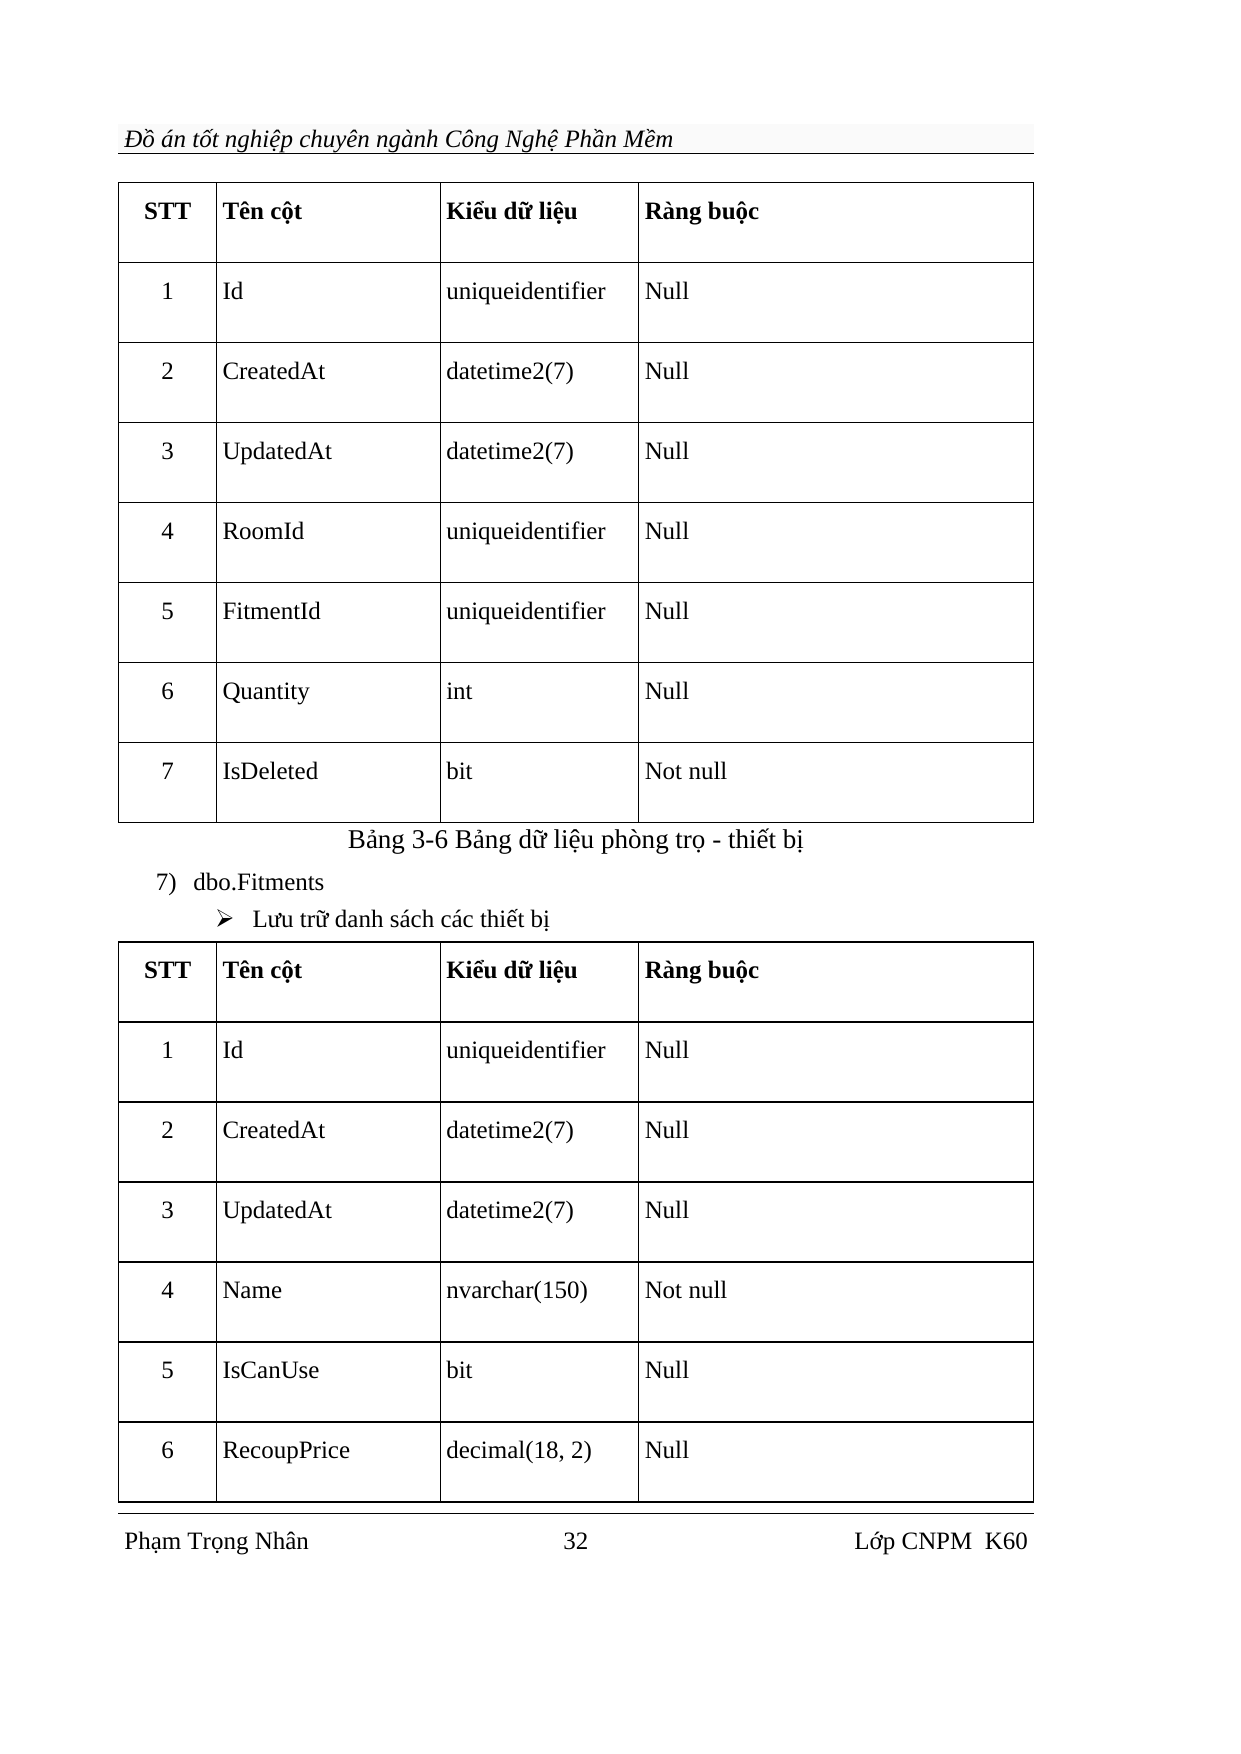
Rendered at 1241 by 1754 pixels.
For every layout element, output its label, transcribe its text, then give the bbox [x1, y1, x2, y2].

table_header Kiểu dữ liệu [441, 943, 638, 1021]
table_cell Null [639, 663, 1033, 742]
table_cell Not null [639, 743, 1033, 822]
table_cell uniqueidentifier [441, 263, 638, 342]
list Lưu trữ danh sách các thiết bị [215, 904, 1033, 933]
table_cell 4 [119, 503, 216, 582]
table_cell CreatedAt [217, 1103, 440, 1181]
table_cell 5 [119, 1343, 216, 1421]
table_cell IsDeleted [217, 743, 440, 822]
table_cell 6 [119, 1423, 216, 1501]
table_cell 5 [119, 583, 216, 662]
text Bảng 3-6 Bảng dữ liệu phòng trọ - thiết bị [118, 823, 1033, 854]
table_cell datetime2(7) [441, 423, 638, 502]
table_cell RoomId [217, 503, 440, 582]
table_cell datetime2(7) [441, 1103, 638, 1181]
table_cell CreatedAt [217, 343, 440, 422]
table_cell bit [441, 743, 638, 822]
table_cell Null [639, 423, 1033, 502]
table_cell int [441, 663, 638, 742]
table_cell Null [639, 1343, 1033, 1421]
table_header Ràng buộc [639, 183, 1033, 262]
table_cell Null [639, 1023, 1033, 1101]
table_cell FitmentId [217, 583, 440, 662]
table_cell Name [217, 1263, 440, 1341]
table_cell Null [639, 583, 1033, 662]
table_cell Null [639, 343, 1033, 422]
list dbo.Fitments [156, 867, 1033, 896]
table_cell Id [217, 1023, 440, 1101]
table_cell Null [639, 263, 1033, 342]
table_cell 3 [119, 1183, 216, 1261]
table_cell 4 [119, 1263, 216, 1341]
table_cell Id [217, 263, 440, 342]
table_cell uniqueidentifier [441, 583, 638, 662]
table_cell UpdatedAt [217, 1183, 440, 1261]
table_header STT [119, 943, 216, 1021]
table_cell 1 [119, 263, 216, 342]
table_cell bit [441, 1343, 638, 1421]
table_cell uniqueidentifier [441, 503, 638, 582]
table_cell UpdatedAt [217, 423, 440, 502]
table_cell nvarchar(150) [441, 1263, 638, 1341]
table_cell RecoupPrice [217, 1423, 440, 1501]
table_cell 1 [119, 1023, 216, 1101]
table_cell datetime2(7) [441, 343, 638, 422]
table_cell 6 [119, 663, 216, 742]
table_cell Null [639, 503, 1033, 582]
table_cell IsCanUse [217, 1343, 440, 1421]
table_cell decimal(18, 2) [441, 1423, 638, 1501]
table_cell 7 [119, 743, 216, 822]
table_header Tên cột [217, 943, 440, 1021]
table_cell 2 [119, 343, 216, 422]
table_cell 3 [119, 423, 216, 502]
table_cell datetime2(7) [441, 1183, 638, 1261]
table_header Tên cột [217, 183, 440, 262]
table_header Kiểu dữ liệu [441, 183, 638, 262]
table_cell Quantity [217, 663, 440, 742]
table_header STT [119, 183, 216, 262]
table_cell uniqueidentifier [441, 1023, 638, 1101]
table_header Ràng buộc [639, 943, 1033, 1021]
table_cell Null [639, 1423, 1033, 1501]
table_cell Not null [639, 1263, 1033, 1341]
table_cell Null [639, 1183, 1033, 1261]
table_cell Null [639, 1103, 1033, 1181]
table_cell 2 [119, 1103, 216, 1181]
